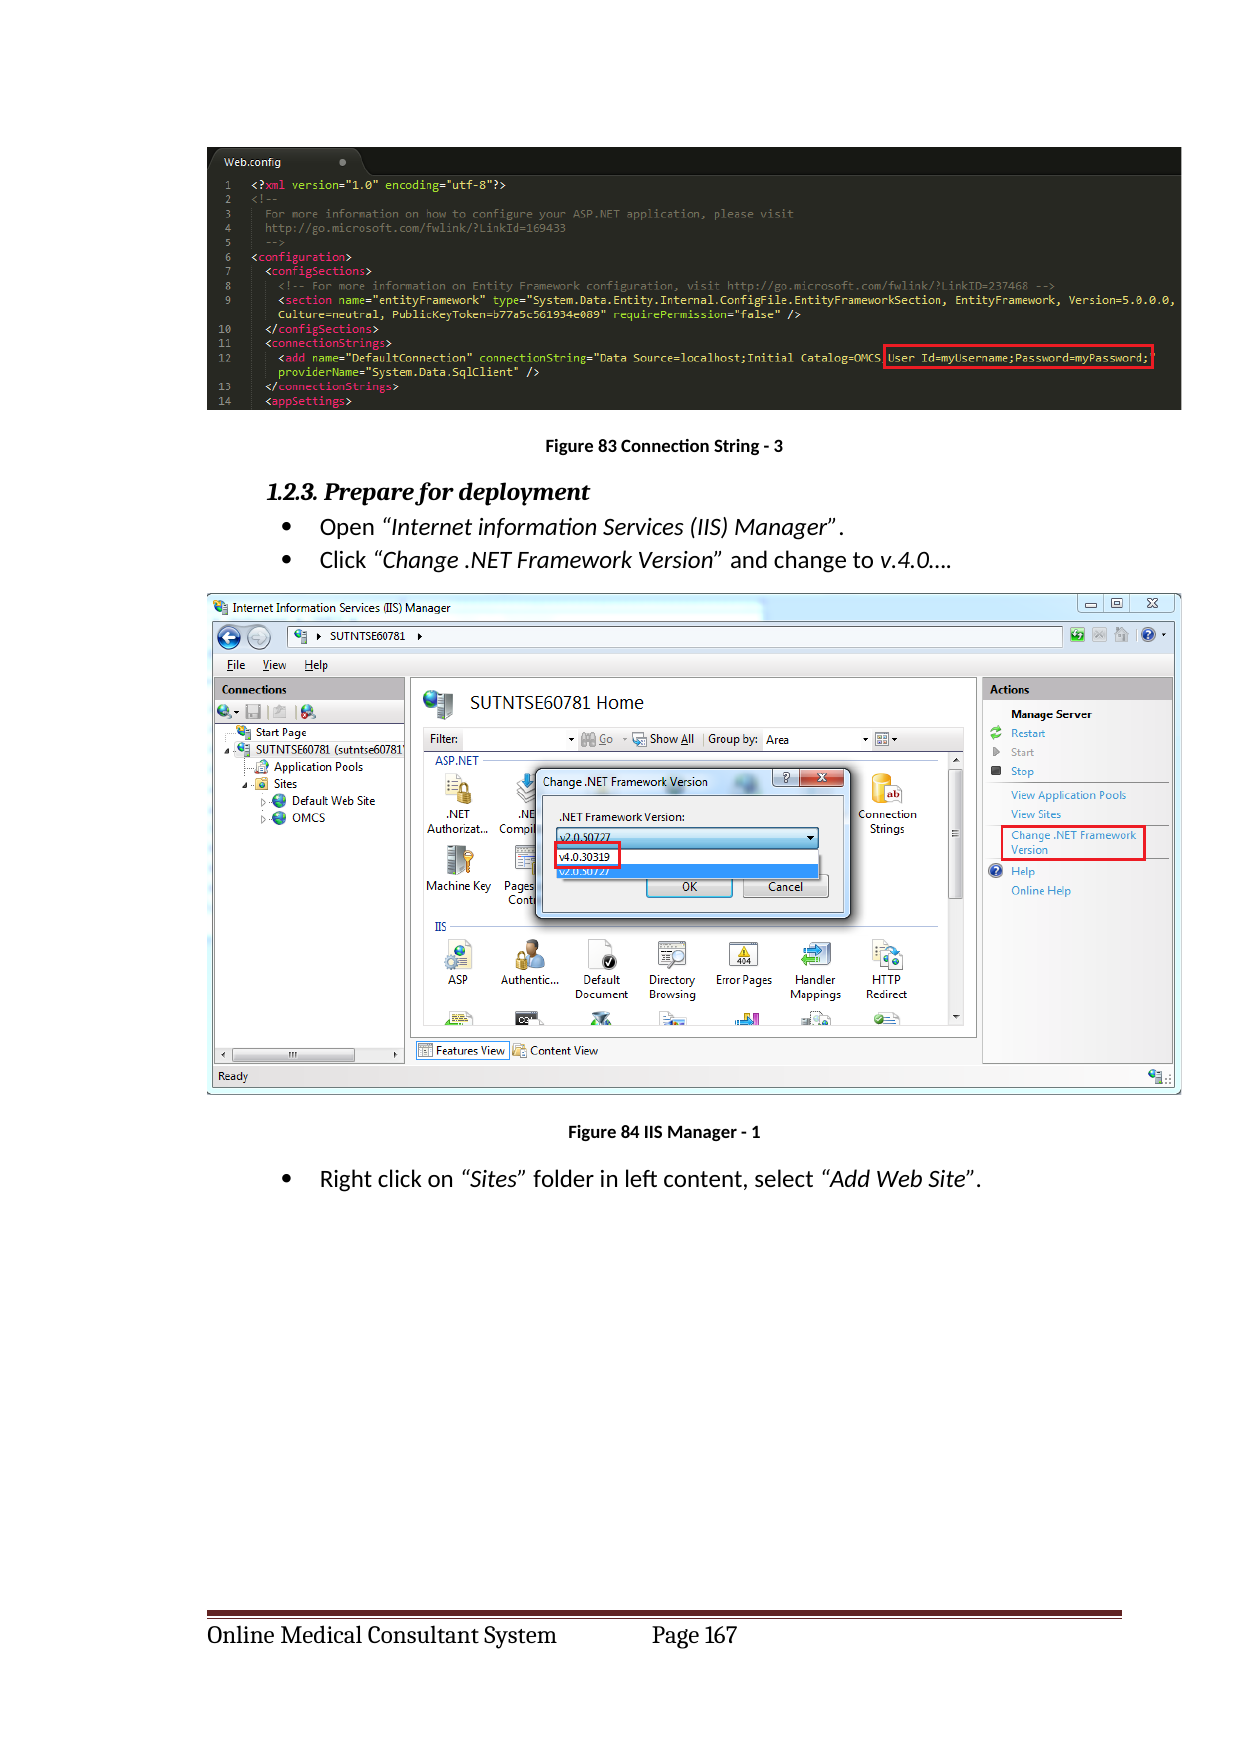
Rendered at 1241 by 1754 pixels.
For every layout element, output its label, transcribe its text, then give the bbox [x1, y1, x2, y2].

list Click “Change .NET Framework Version” and change to v.4.0…. [282, 544, 1122, 575]
picture [207, 147, 1182, 410]
picture [207, 593, 1182, 1095]
list Open “Internet information Services (IIS) Manager”. [282, 511, 1122, 542]
subtitle Prepare for deployment [267, 478, 1122, 507]
list Right click on “Sites” folder in left content, select “Add Web Site”. [282, 1164, 1122, 1194]
